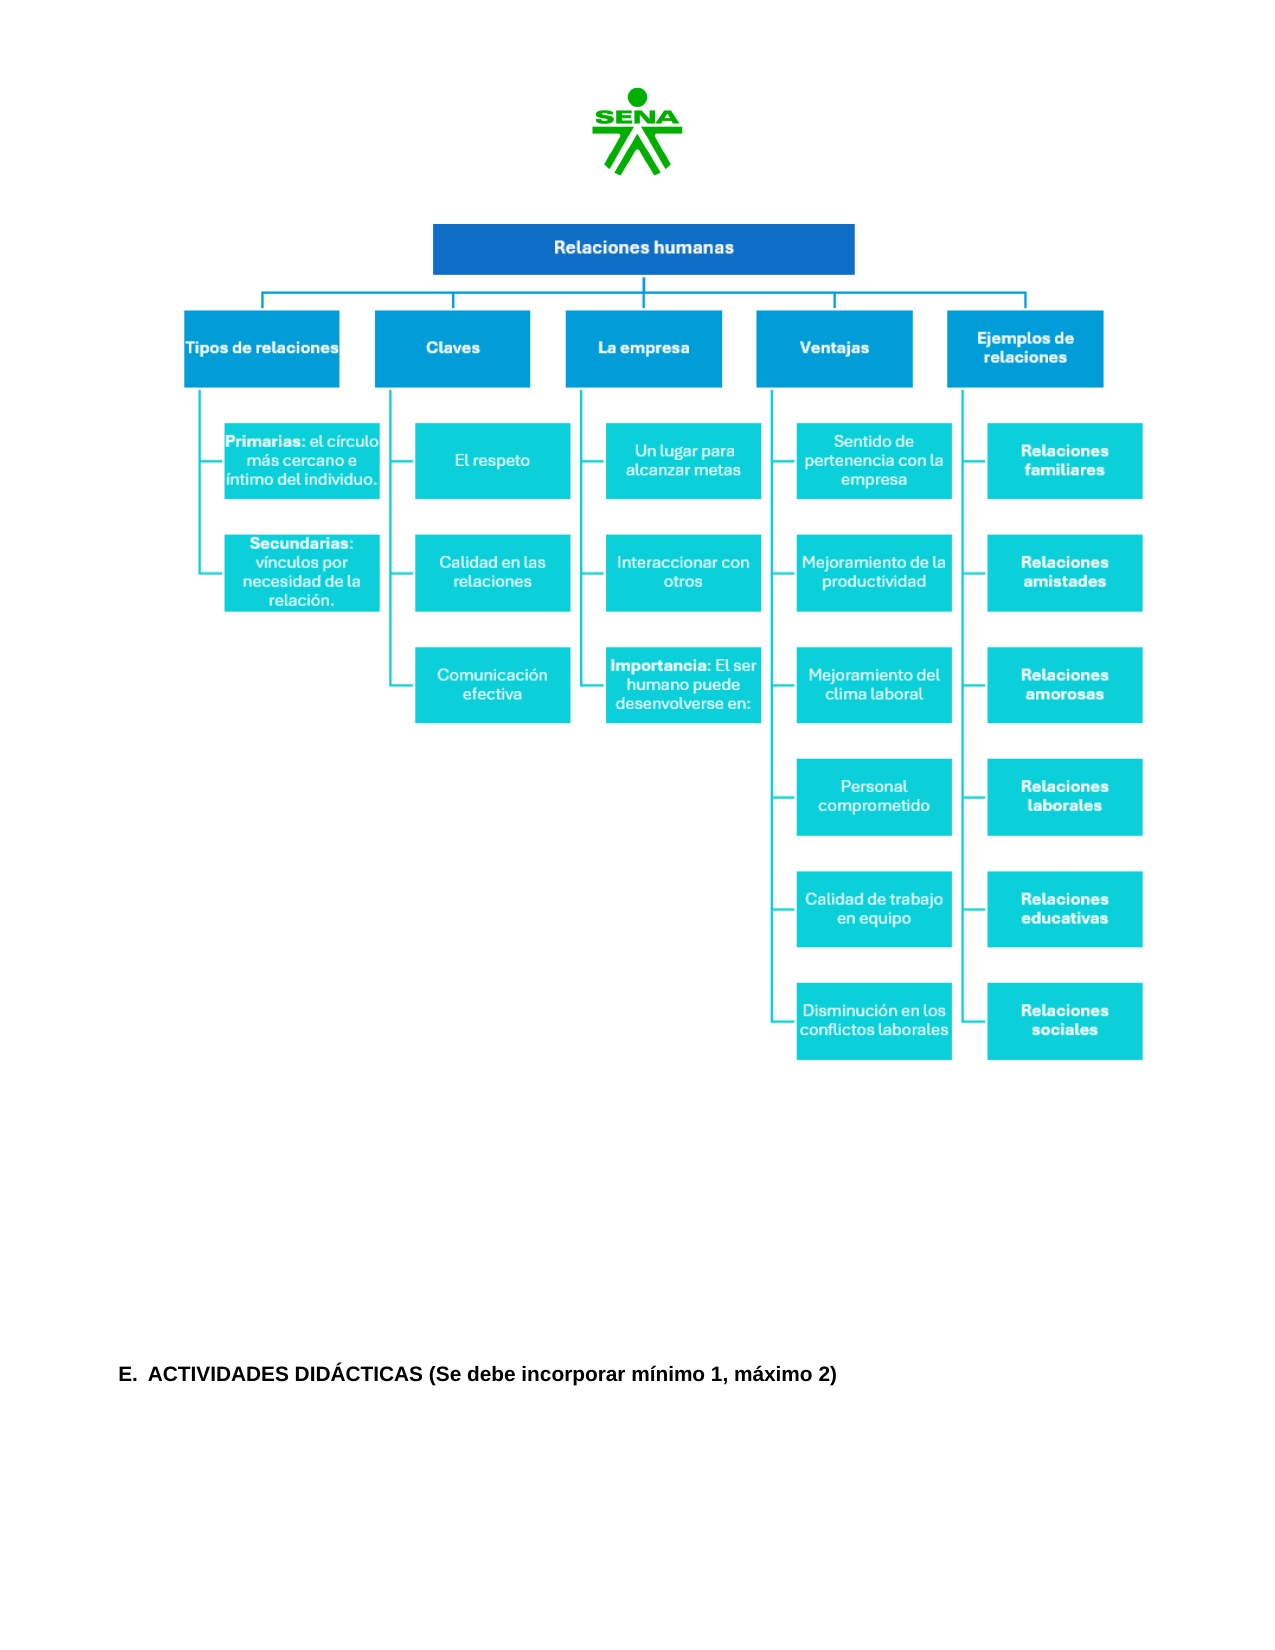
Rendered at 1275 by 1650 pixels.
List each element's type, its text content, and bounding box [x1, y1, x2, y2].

picture [592, 87, 683, 176]
list ACTIVIDADES DIDÁCTICAS (Se debe incorporar mínimo 1, máximo 2) [118, 1362, 1157, 1386]
picture [118, 224, 1157, 1066]
